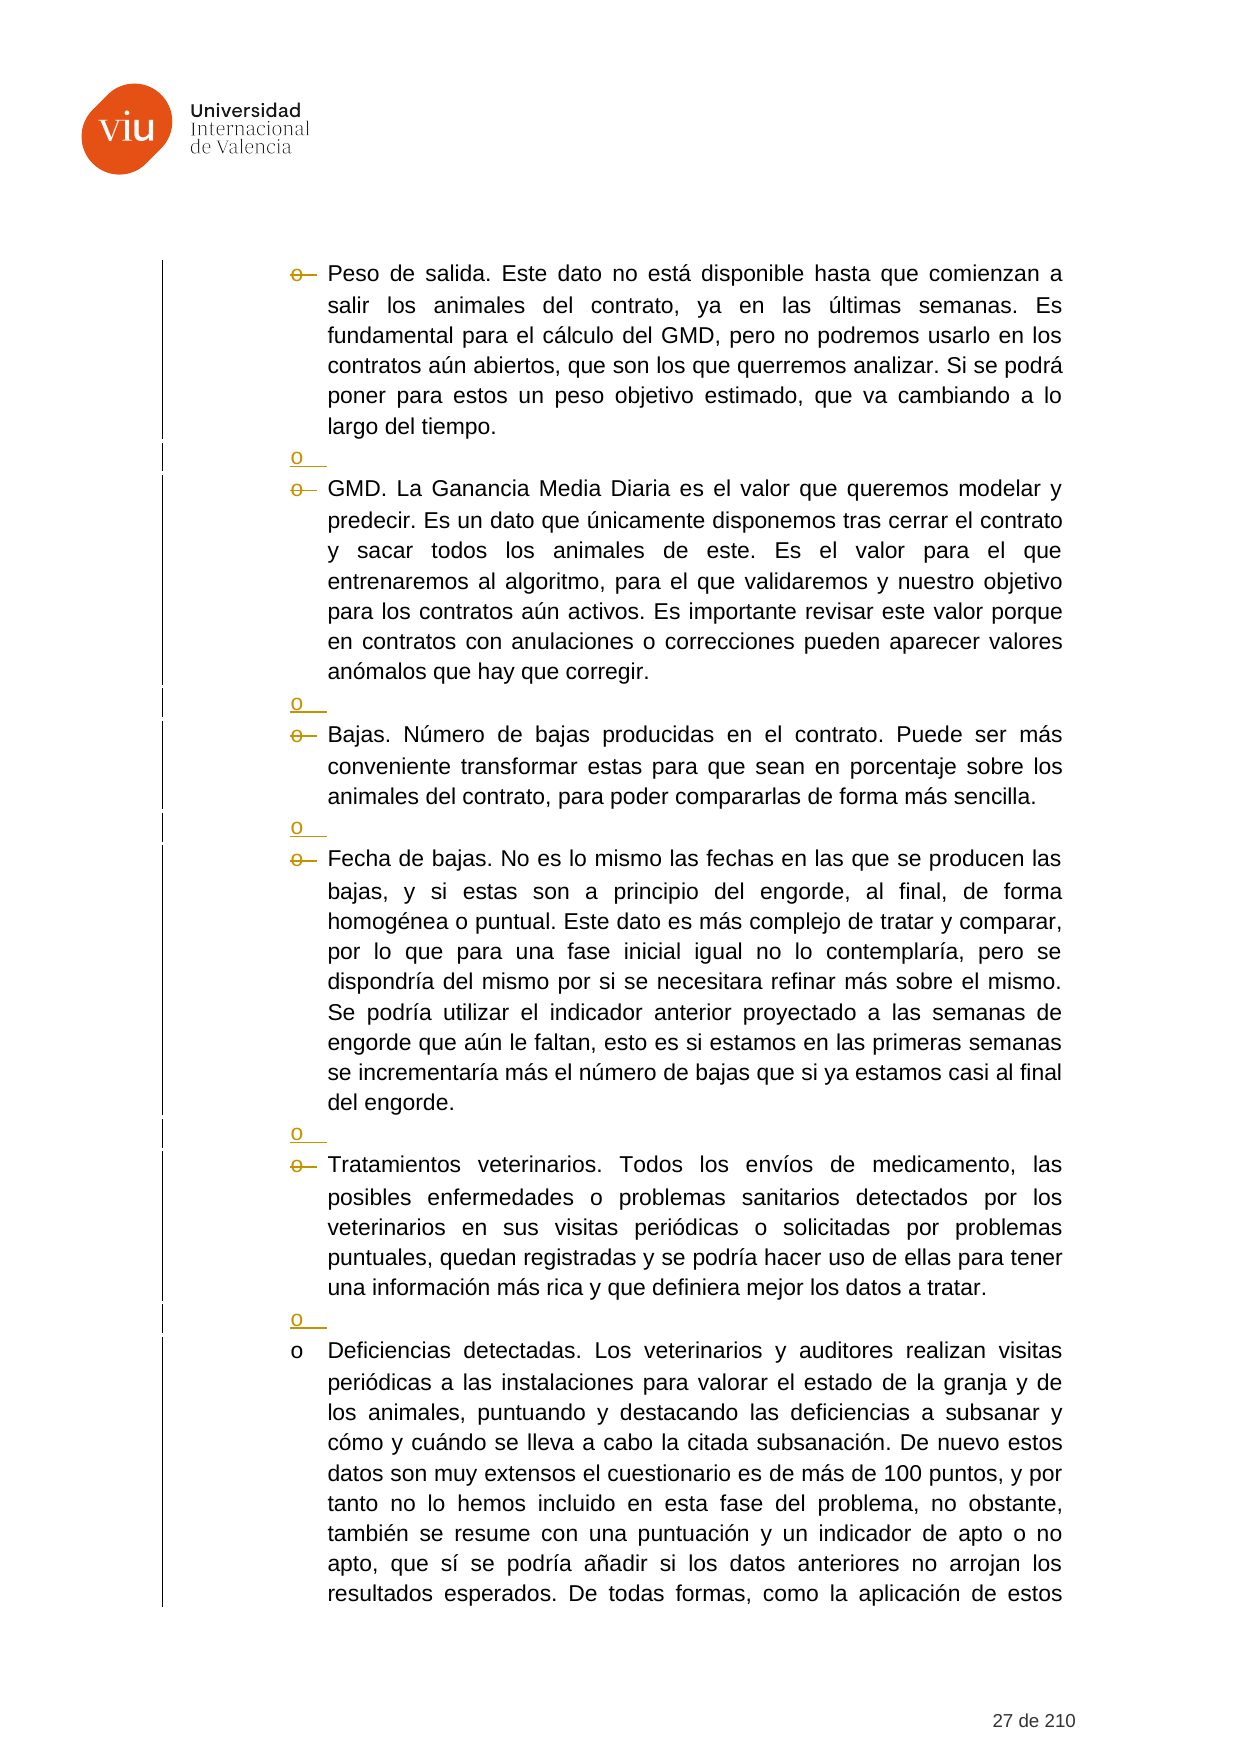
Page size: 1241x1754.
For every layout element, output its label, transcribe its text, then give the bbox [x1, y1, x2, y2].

picture [60, 62, 330, 197]
list Bajas. Número de bajas producidas en el contrato. Puede ser más conveniente transformar estas para que sean en porcentaje sobre los animales del contrato, para poder compararlas de forma más sencilla. [290, 721, 1063, 809]
list GMD. La Ganancia Media Diaria es el valor que queremos modelar y predecir. Es un dato que únicamente disponemos tras cerrar el contrato y sacar todos los animales de este. Es el valor para el que entrenaremos al algoritmo, para el que validaremos y nuestro objetivo para los contratos aún activos. Es importante revisar este valor porque en contratos con anulaciones o correcciones pueden aparecer valores anómalos que hay que corregir. [290, 475, 1063, 684]
list Tratamientos veterinarios. Todos los envíos de medicamento, las posibles enfermedades o problemas sanitarios detectados por los veterinarios en sus visitas periódicas o solicitadas por problemas puntuales, quedan registradas y se podría hacer uso de ellas para tener una información más rica y que definiera mejor los datos a tratar. [290, 1151, 1063, 1301]
list Fecha de bajas. No es lo mismo las fechas en las que se producen las bajas, y si estas son a principio del engorde, al final, de forma homogénea o puntual. Este dato es más complejo de tratar y comparar, por lo que para una fase inicial igual no lo contemplaría, pero se dispondría del mismo por si se necesitara refinar más sobre el mismo. Se podría utilizar el indicador anterior proyectado a las semanas de engorde que aún le faltan, esto es si estamos en las primeras semanas se incrementaría más el número de bajas que si ya estamos casi al final del engorde. [290, 845, 1063, 1115]
list Peso de salida. Este dato no está disponible hasta que comienzan a salir los animales del contrato, ya en las últimas semanas. Es fundamental para el cálculo del GMD, pero no podremos usarlo en los contratos aún abiertos, que son los que querremos analizar. Si se podrá poner para estos un peso objetivo estimado, que va cambiando a lo largo del tiempo. [290, 259, 1063, 439]
